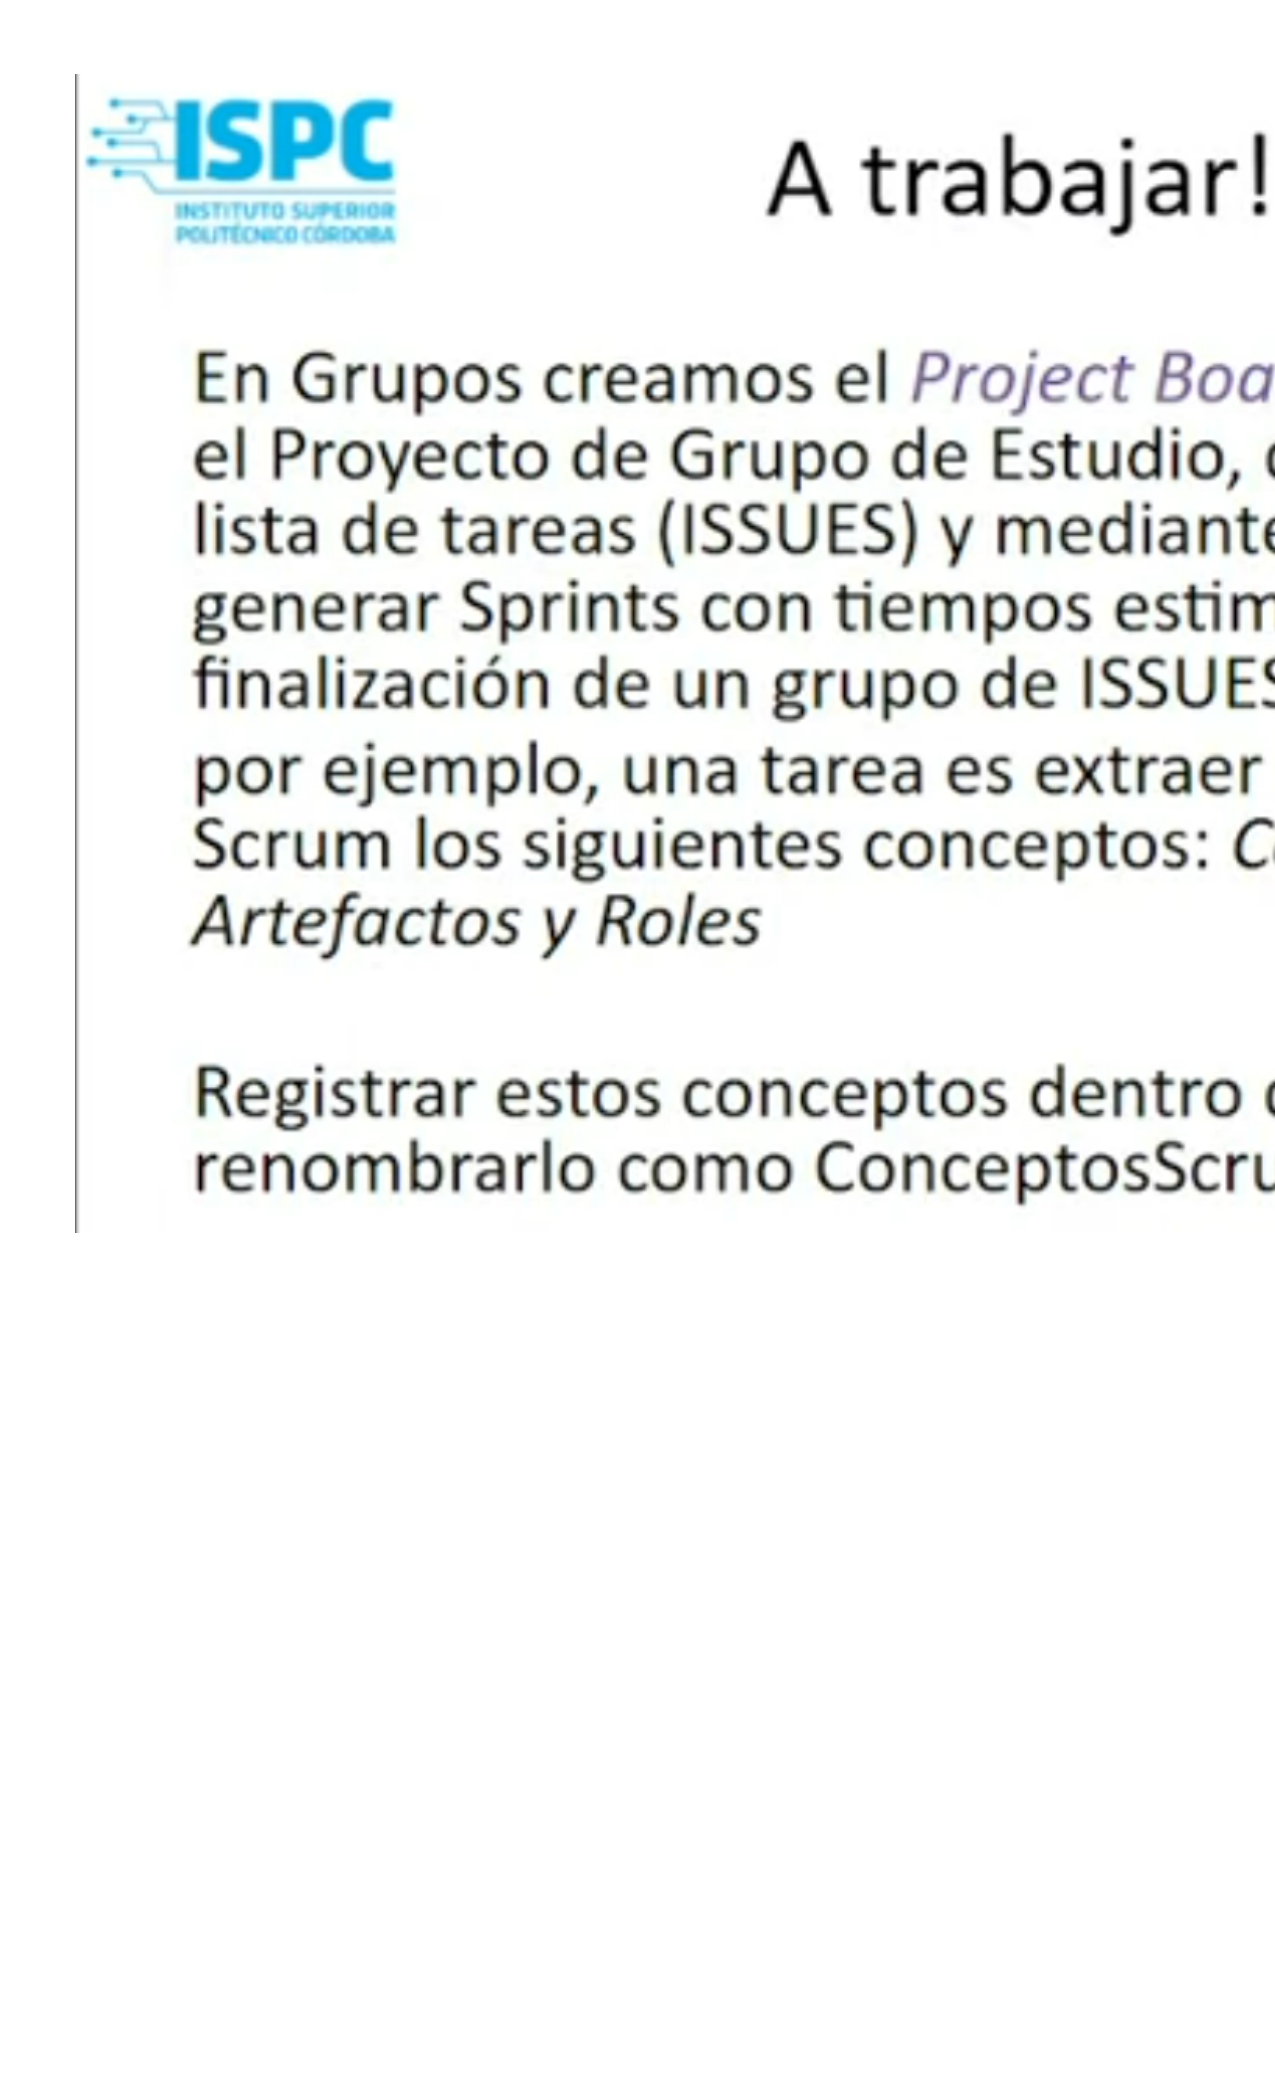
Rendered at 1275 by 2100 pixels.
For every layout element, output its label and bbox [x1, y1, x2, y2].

picture [75, 74, 1275, 1233]
